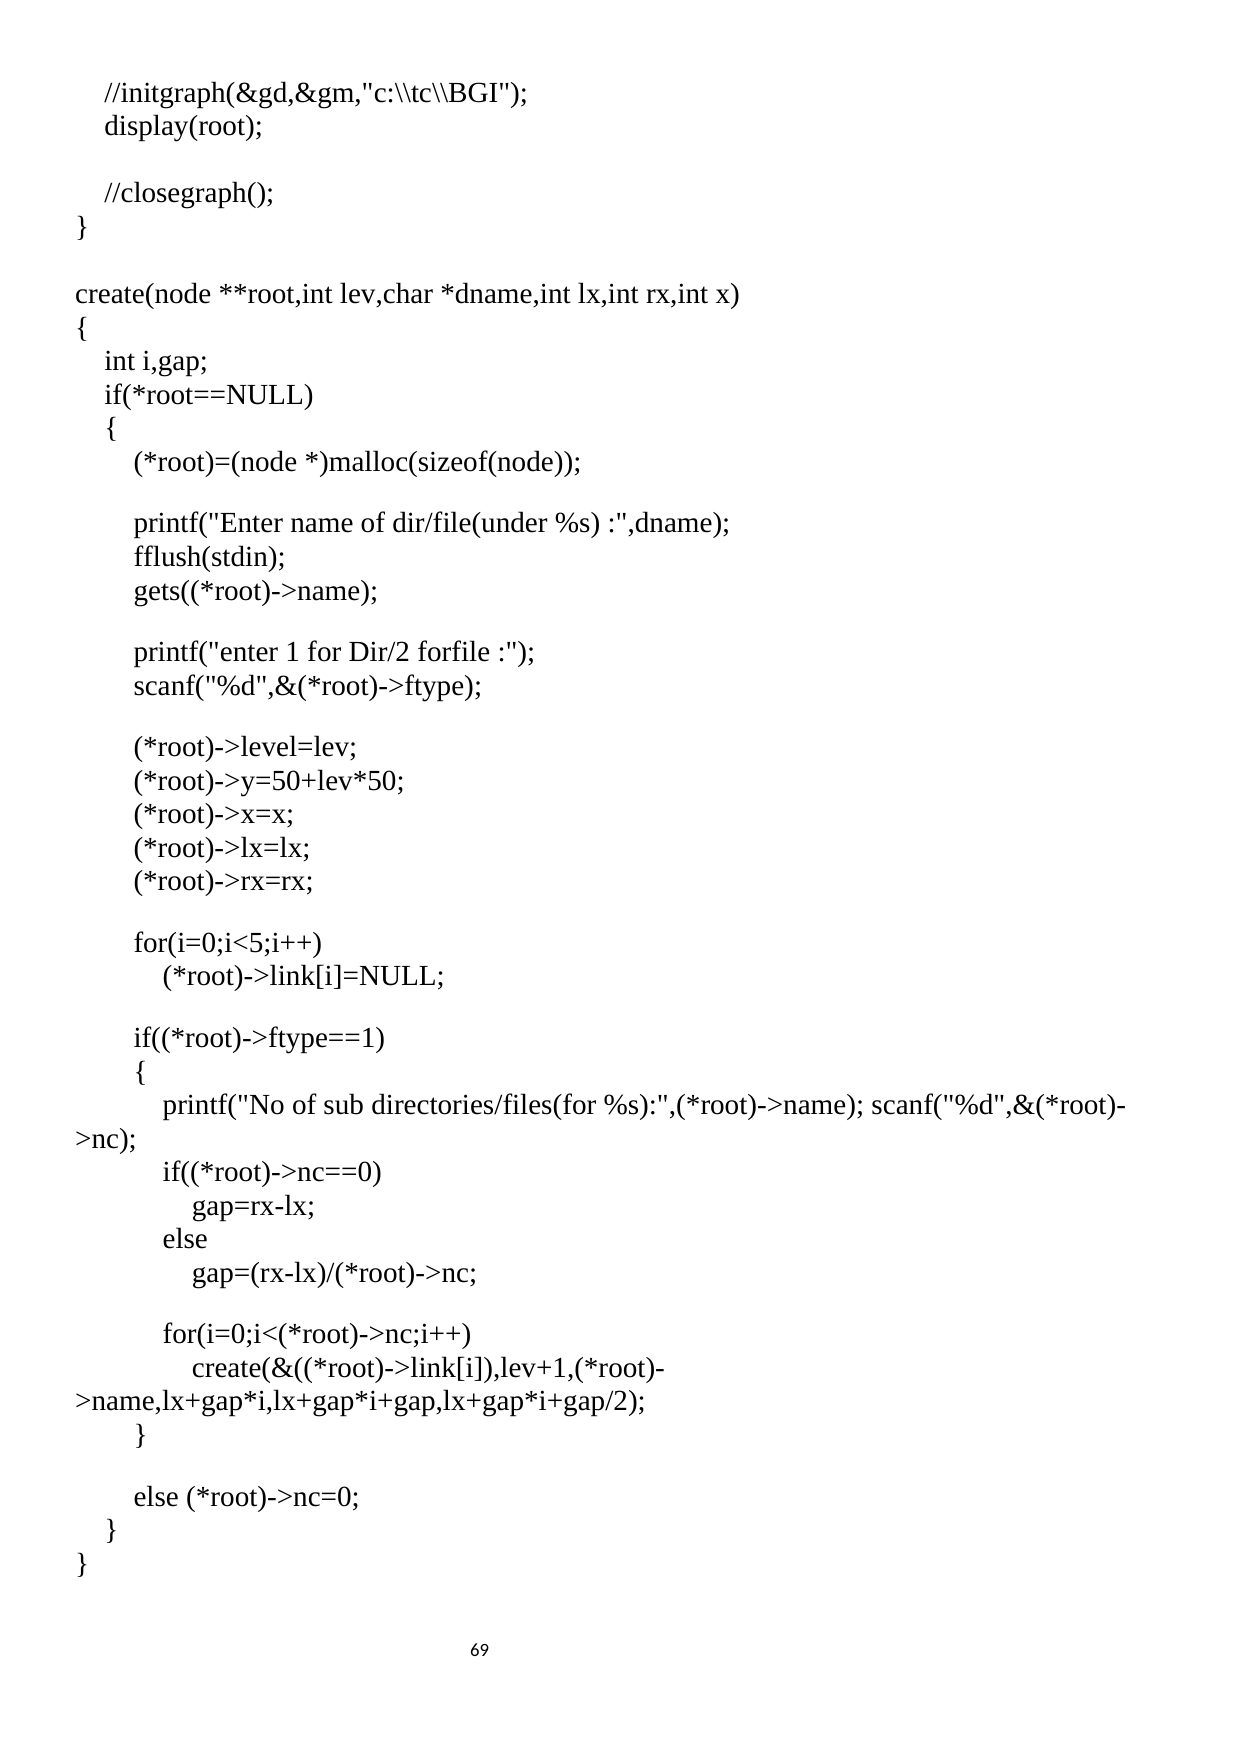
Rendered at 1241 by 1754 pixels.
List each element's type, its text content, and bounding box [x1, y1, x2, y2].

text for(i=0;i<5;i++) [75, 925, 1165, 958]
text (*root)->x=x; [75, 796, 1165, 830]
text } [75, 209, 1165, 243]
text gap=rx-lx; [75, 1188, 1165, 1221]
text (*root)->y=50+lev*50; [75, 763, 1165, 796]
text create(node **root,int lev,char *dname,int lx,int rx,int x) [75, 276, 1165, 310]
text (*root)->link[i]=NULL; [75, 958, 1165, 992]
text { [75, 410, 1165, 444]
text printf("enter 1 for Dir/2 forfile :"); [75, 634, 1165, 668]
text (*root)->lx=lx; [75, 830, 1165, 863]
text (*root)->level=lev; [75, 729, 1165, 763]
text display(root); [75, 108, 1165, 142]
text printf("Enter name of dir/file(under %s) :",dname); [75, 506, 1165, 539]
text } [75, 1417, 1165, 1451]
text fflush(stdin); [75, 539, 1165, 573]
text gets((*root)->name); [75, 573, 1165, 606]
text //initgraph(&gd,&gm,"c:\\tc\\BGI"); [75, 75, 1165, 108]
text create(&((*root)->link[i]),lev+1,(*root)->name,lx+gap*i,lx+gap*i+gap,lx+gap*i+gap/2); [75, 1350, 1165, 1417]
text (*root)=(node *)malloc(sizeof(node)); [75, 444, 1165, 477]
text printf("No of sub directories/files(for %s):",(*root)->name); scanf("%d",&(*root)->nc); [75, 1087, 1165, 1154]
text else (*root)->nc=0; [75, 1479, 1165, 1512]
text int i,gap; [75, 343, 1165, 377]
text (*root)->rx=rx; [75, 863, 1165, 897]
text if(*root==NULL) [75, 377, 1165, 410]
text { [75, 310, 1165, 343]
text else [75, 1221, 1165, 1255]
text } [75, 1512, 1165, 1546]
text for(i=0;i<(*root)->nc;i++) [75, 1316, 1165, 1350]
text { [75, 1054, 1165, 1087]
text if((*root)->nc==0) [75, 1154, 1165, 1188]
text if((*root)->ftype==1) [75, 1020, 1165, 1054]
text gap=(rx-lx)/(*root)->nc; [75, 1255, 1165, 1288]
text } [75, 1546, 1165, 1579]
text //closegraph(); [75, 176, 1165, 209]
text scanf("%d",&(*root)->ftype); [75, 668, 1165, 701]
